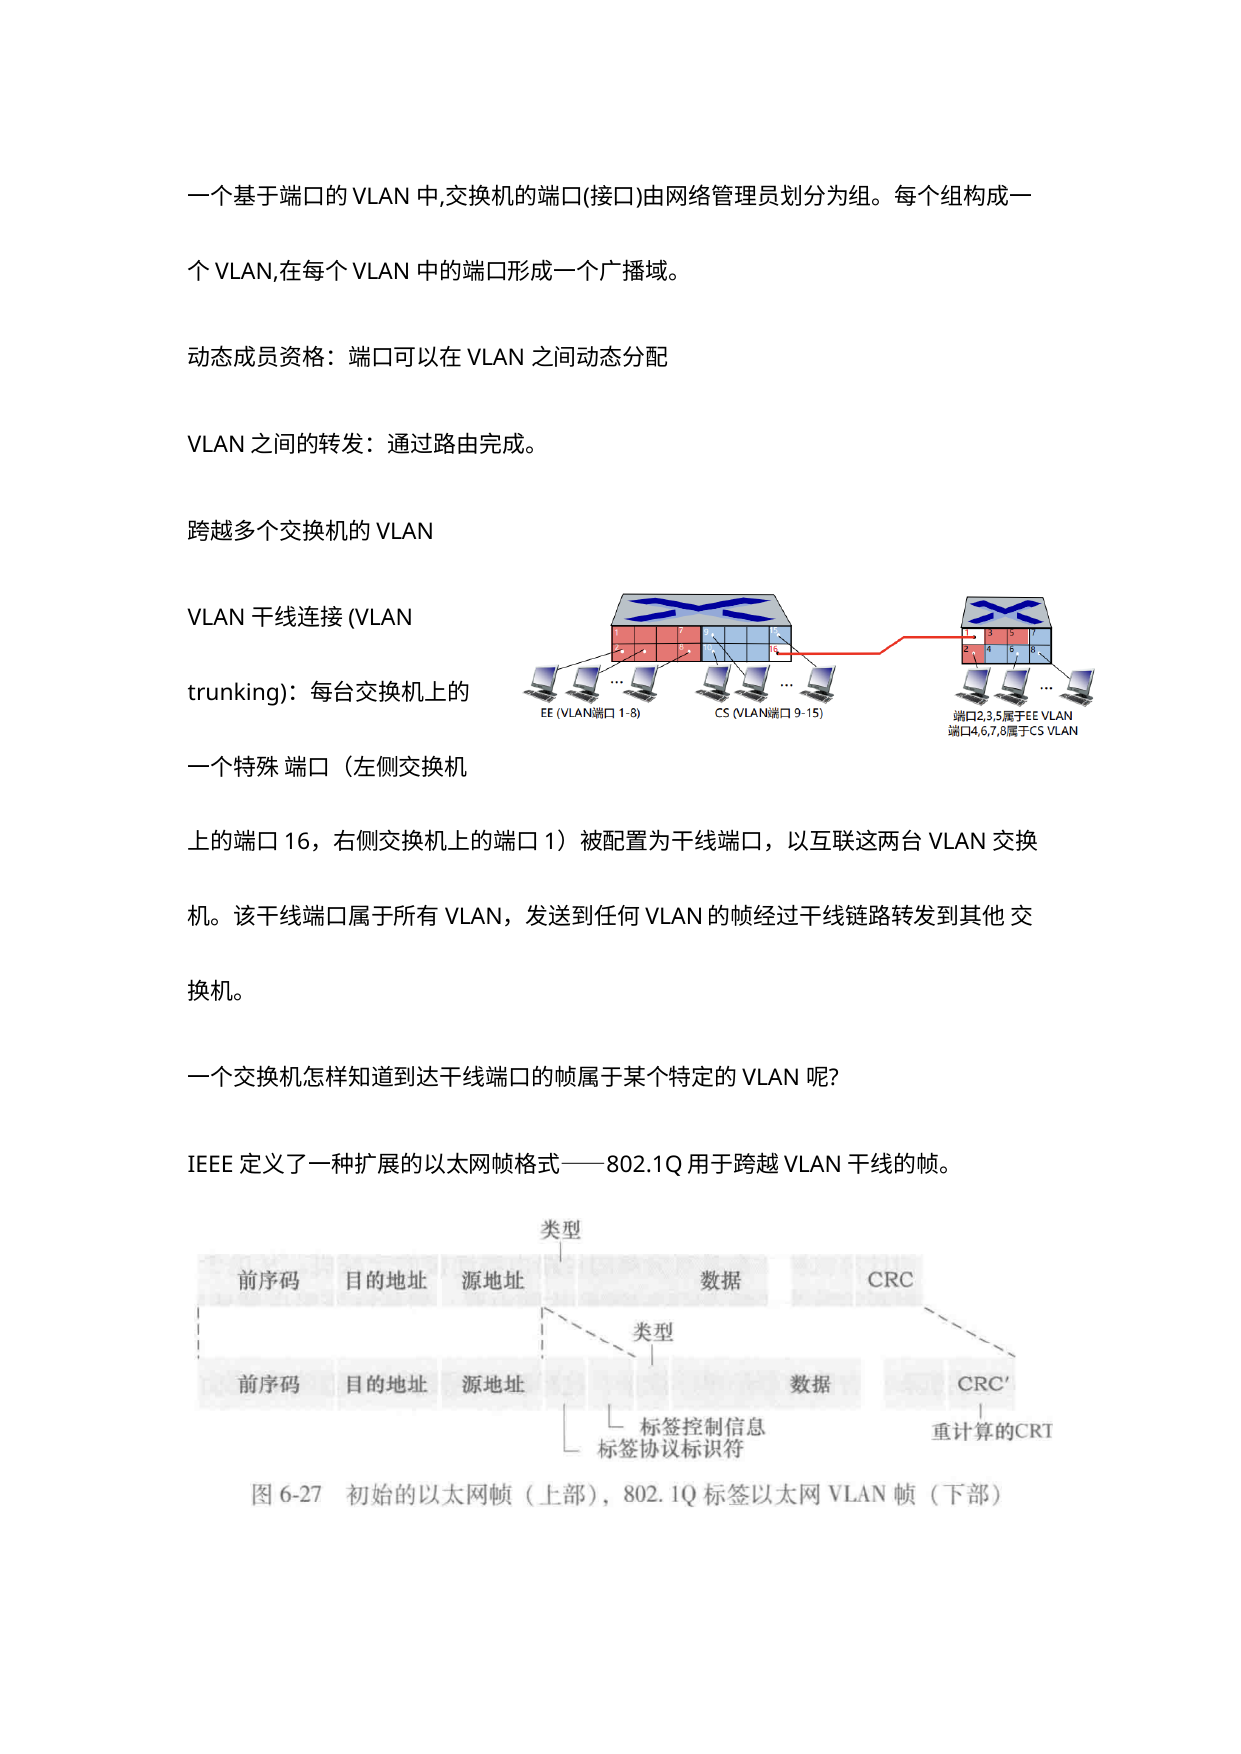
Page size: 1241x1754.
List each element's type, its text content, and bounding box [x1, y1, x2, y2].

text 跨越多个交换机的 VLAN [187, 497, 1053, 562]
text VLAN之间的转发：通过路由完成。 [187, 410, 1053, 475]
text 一个交换机怎样知道到达干线端口的帧属于某个特定的VLAN 呢? [187, 1043, 1053, 1108]
picture [187, 1218, 1053, 1508]
text VLAN 干线连接 (VLAN trunking)：每台交换机上的一个特殊 端口（左侧交换机上的端口16，右侧交换机上的端口1）被配置为干线端口，以互联这两台 VLAN 交换机。该干线端口属于所有 VLAN，发送到任何 VLAN的帧经过干线链路转发到其他 交换机。 [187, 583, 1053, 1022]
text 动态成员资格：端口可以在VLAN 之间动态分配 [187, 323, 1053, 388]
picture [519, 552, 1095, 738]
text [187, 162, 1053, 302]
text IEEE 定义了一种扩展的以太网帧格式——802.1Q用于跨越 VLAN 干线的帧。 [187, 1130, 1053, 1195]
